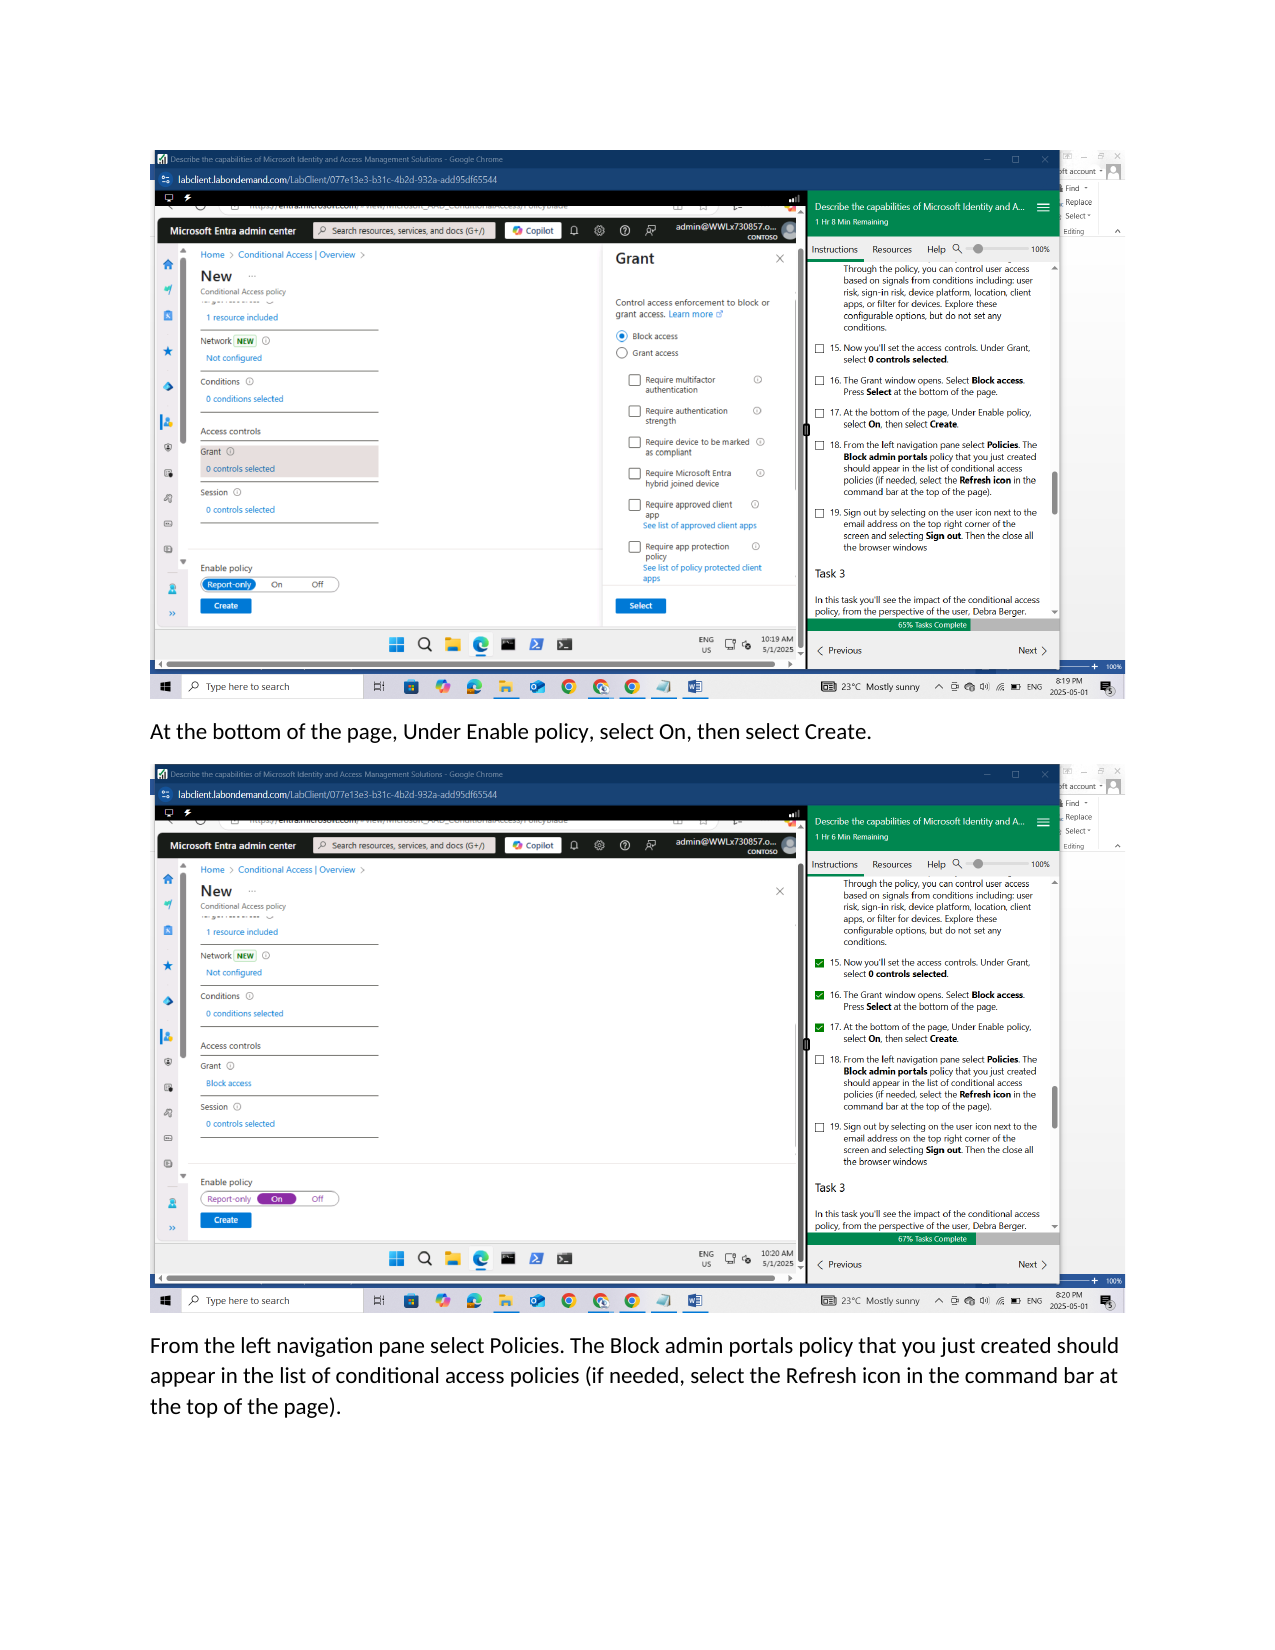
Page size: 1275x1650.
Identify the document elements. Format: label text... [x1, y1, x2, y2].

picture [150, 764, 1125, 1313]
text At the bottom of the page, Under Enable policy, select On, then select Create. [150, 717, 1125, 745]
text From the left navigation pane select Policies. The Block admin portals policy that you just created should appear in the list of conditional access policies (if needed, select the Refresh icon in the command bar at the top of the page). [150, 1331, 1125, 1420]
picture [150, 150, 1125, 699]
